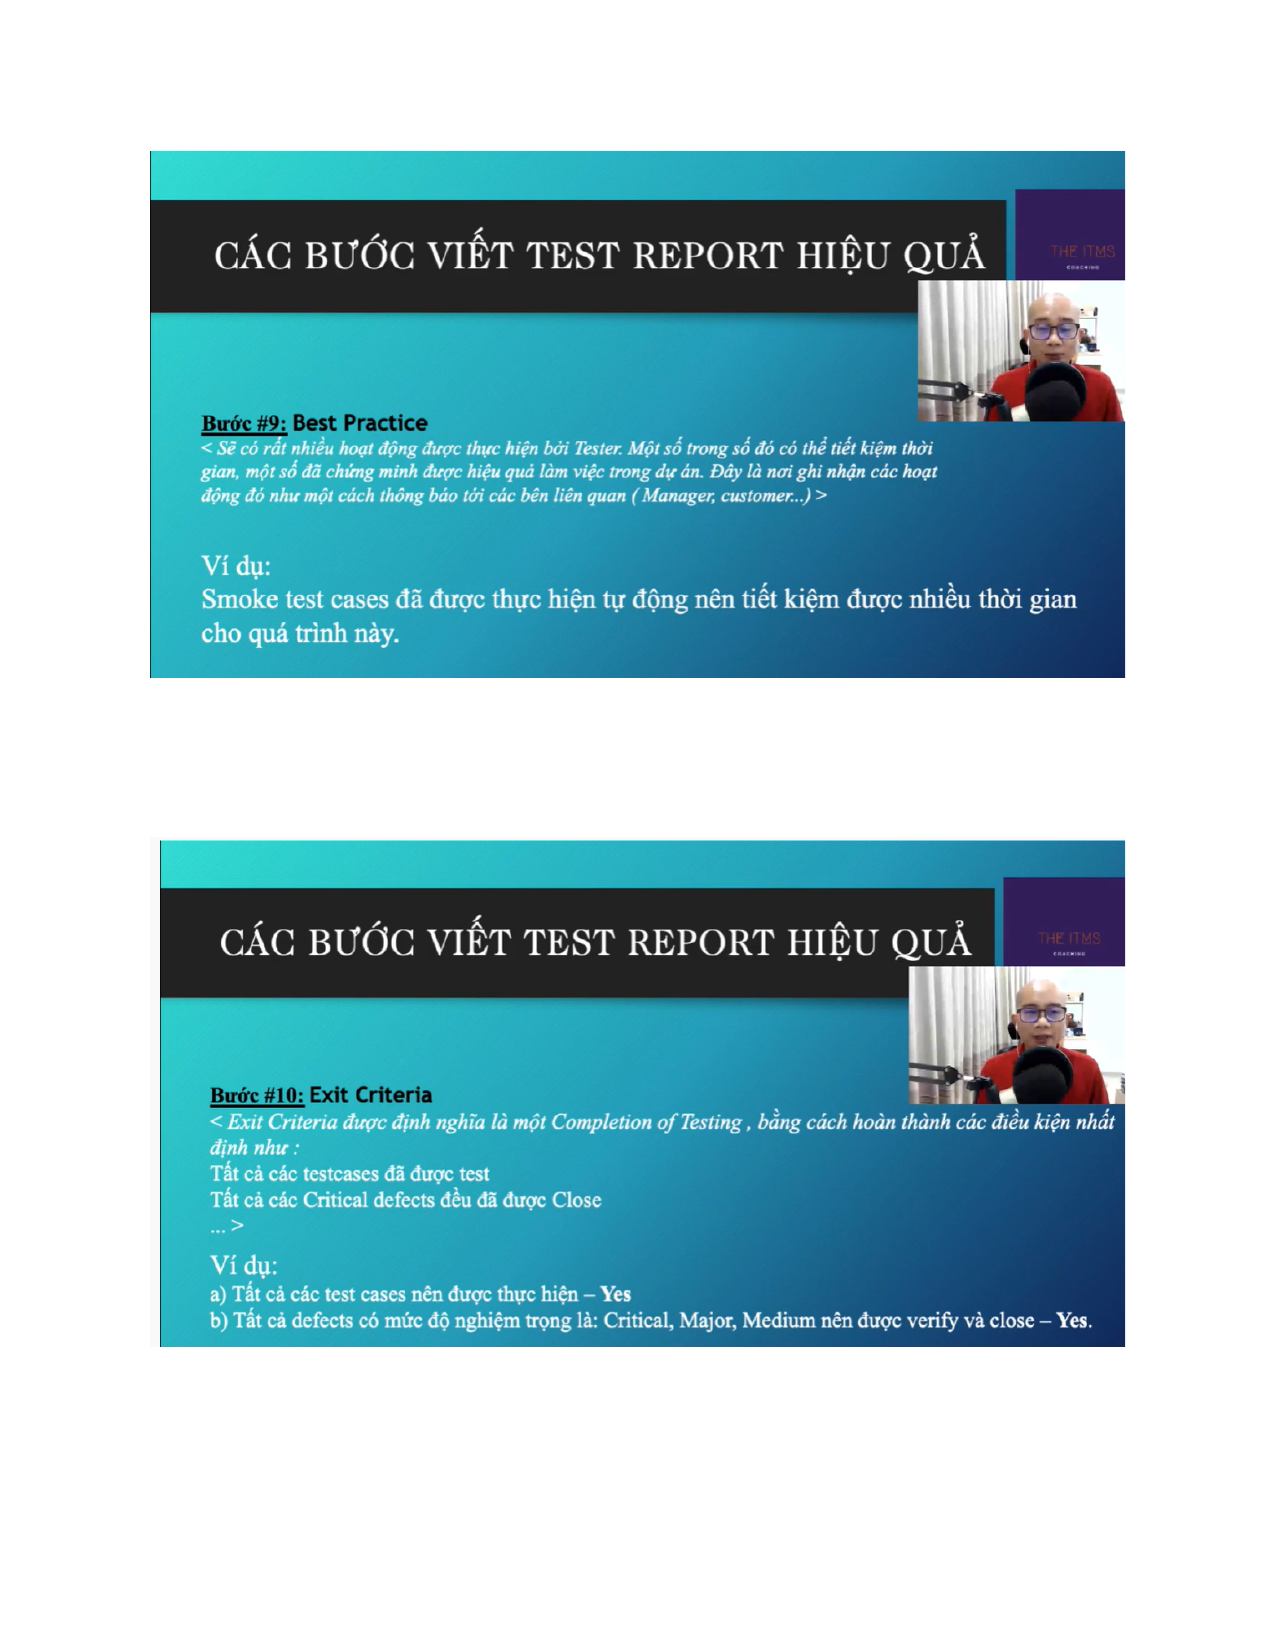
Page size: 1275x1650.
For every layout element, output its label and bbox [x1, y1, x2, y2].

picture [150, 150, 1125, 678]
picture [150, 837, 1125, 1347]
